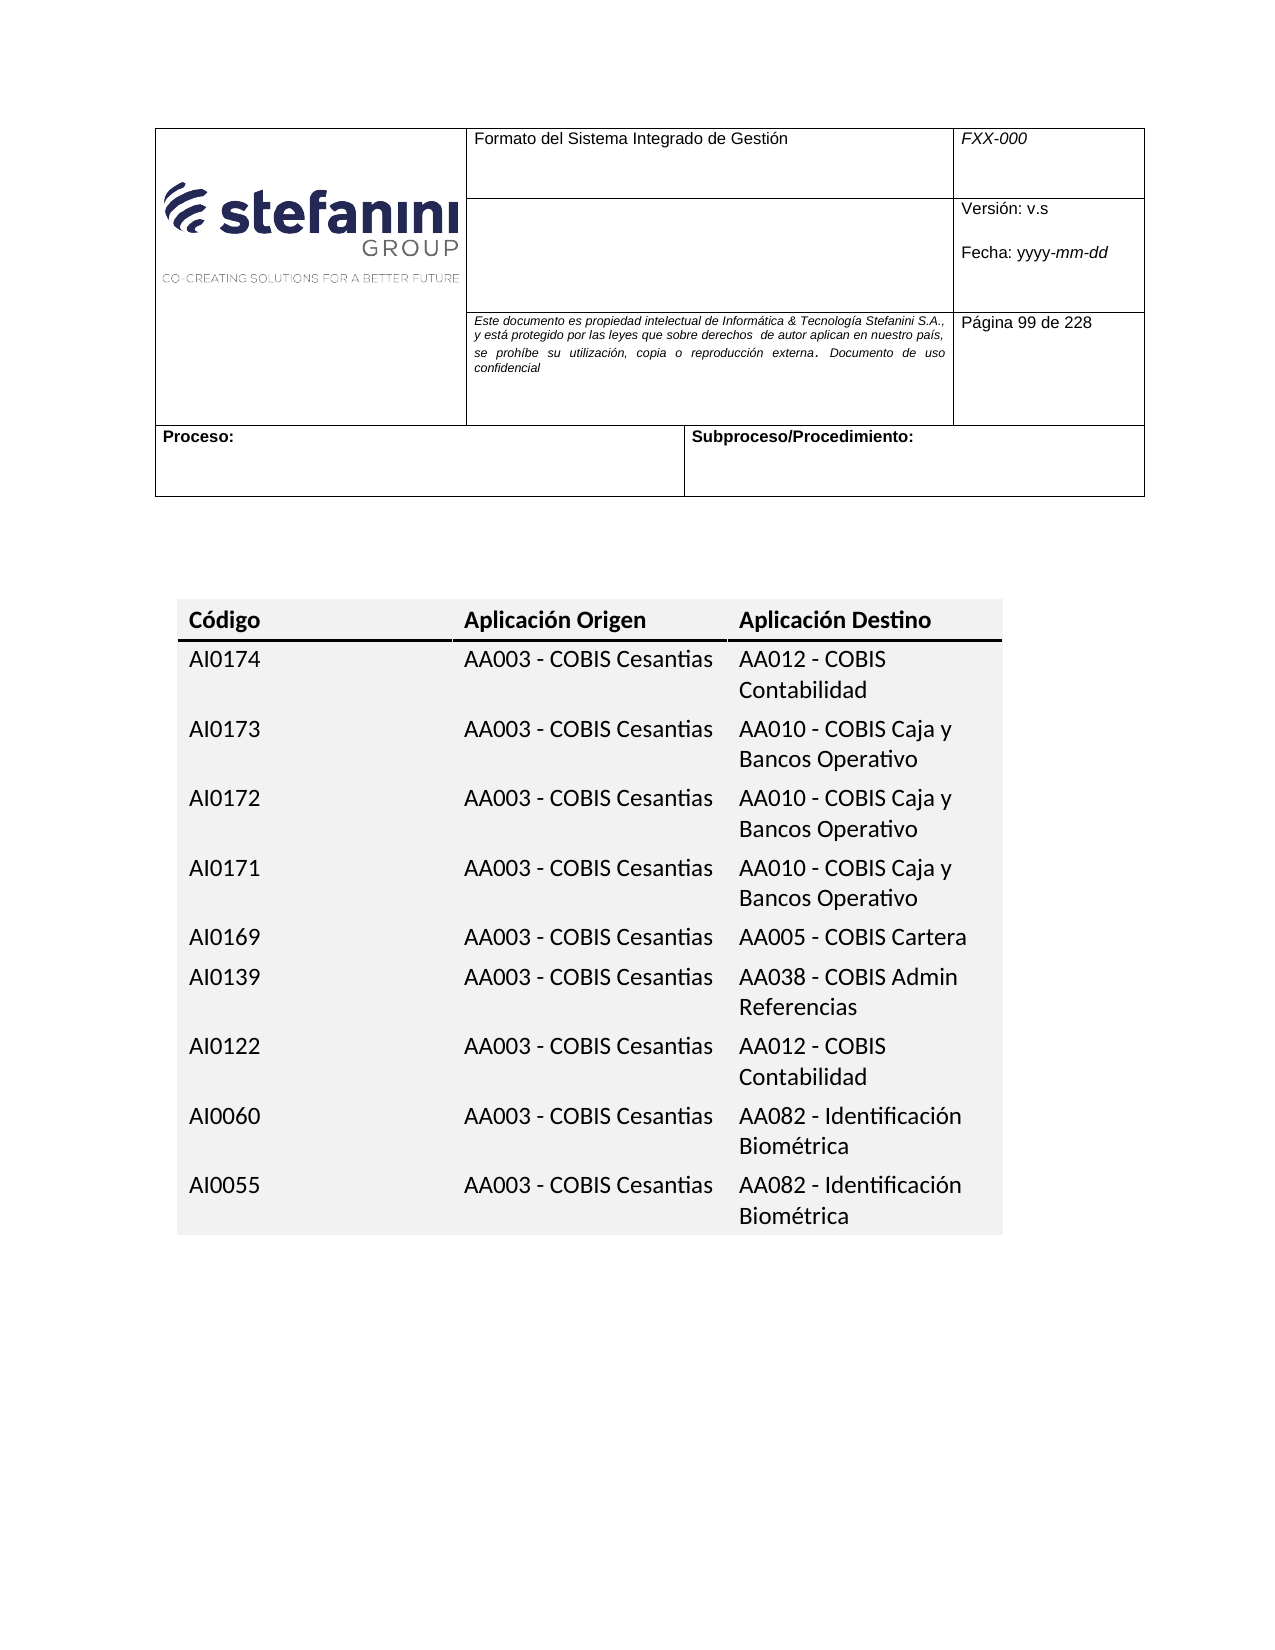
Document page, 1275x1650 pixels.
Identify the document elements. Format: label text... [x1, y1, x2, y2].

table_cell AA003 - COBIS Cesantias [453, 779, 727, 847]
table_cell AA003 - COBIS Cesantias [453, 709, 727, 778]
table_cell AI0055 [178, 1166, 452, 1234]
table_cell AA082 - Identificación Biométrica [728, 1166, 1002, 1234]
table_cell AA003 - COBIS Cesantias [453, 1096, 727, 1164]
table_cell AA012 - COBIS Contabilidad [728, 642, 1002, 708]
table_cell AA003 - COBIS Cesantias [453, 1026, 727, 1095]
table_cell AI0172 [178, 779, 452, 847]
table_cell AI0173 [178, 709, 452, 778]
table_cell AI0171 [178, 848, 452, 917]
table_cell AA005 - COBIS Cartera [728, 918, 1002, 956]
table_cell AA003 - COBIS Cesantias [453, 848, 727, 917]
table_cell AA003 - COBIS Cesantias [453, 918, 727, 956]
table_header Código [178, 600, 452, 638]
table_cell AA082 - Identificación Biométrica [728, 1096, 1002, 1164]
picture [162, 182, 460, 286]
table_cell AA038 - COBIS Admin Referencias [728, 957, 1002, 1025]
table_cell AA010 - COBIS Caja y Bancos Operativo [728, 709, 1002, 778]
table_cell AI0169 [178, 918, 452, 956]
table_cell AA003 - COBIS Cesantias [453, 957, 727, 1025]
table_header Aplicación Origen [453, 600, 727, 638]
table_cell AA010 - COBIS Caja y Bancos Operativo [728, 848, 1002, 917]
table_cell AA010 - COBIS Caja y Bancos Operativo [728, 779, 1002, 847]
table_cell AI0122 [178, 1026, 452, 1095]
table_header Aplicación Destino [728, 600, 1002, 638]
table_cell AA012 - COBIS Contabilidad [728, 1026, 1002, 1095]
table_cell AI0139 [178, 957, 452, 1025]
table_cell AA003 - COBIS Cesantias [453, 1166, 727, 1234]
table_cell AI0174 [178, 642, 452, 708]
table_cell AA003 - COBIS Cesantias [453, 642, 727, 708]
table_cell AI0060 [178, 1096, 452, 1164]
